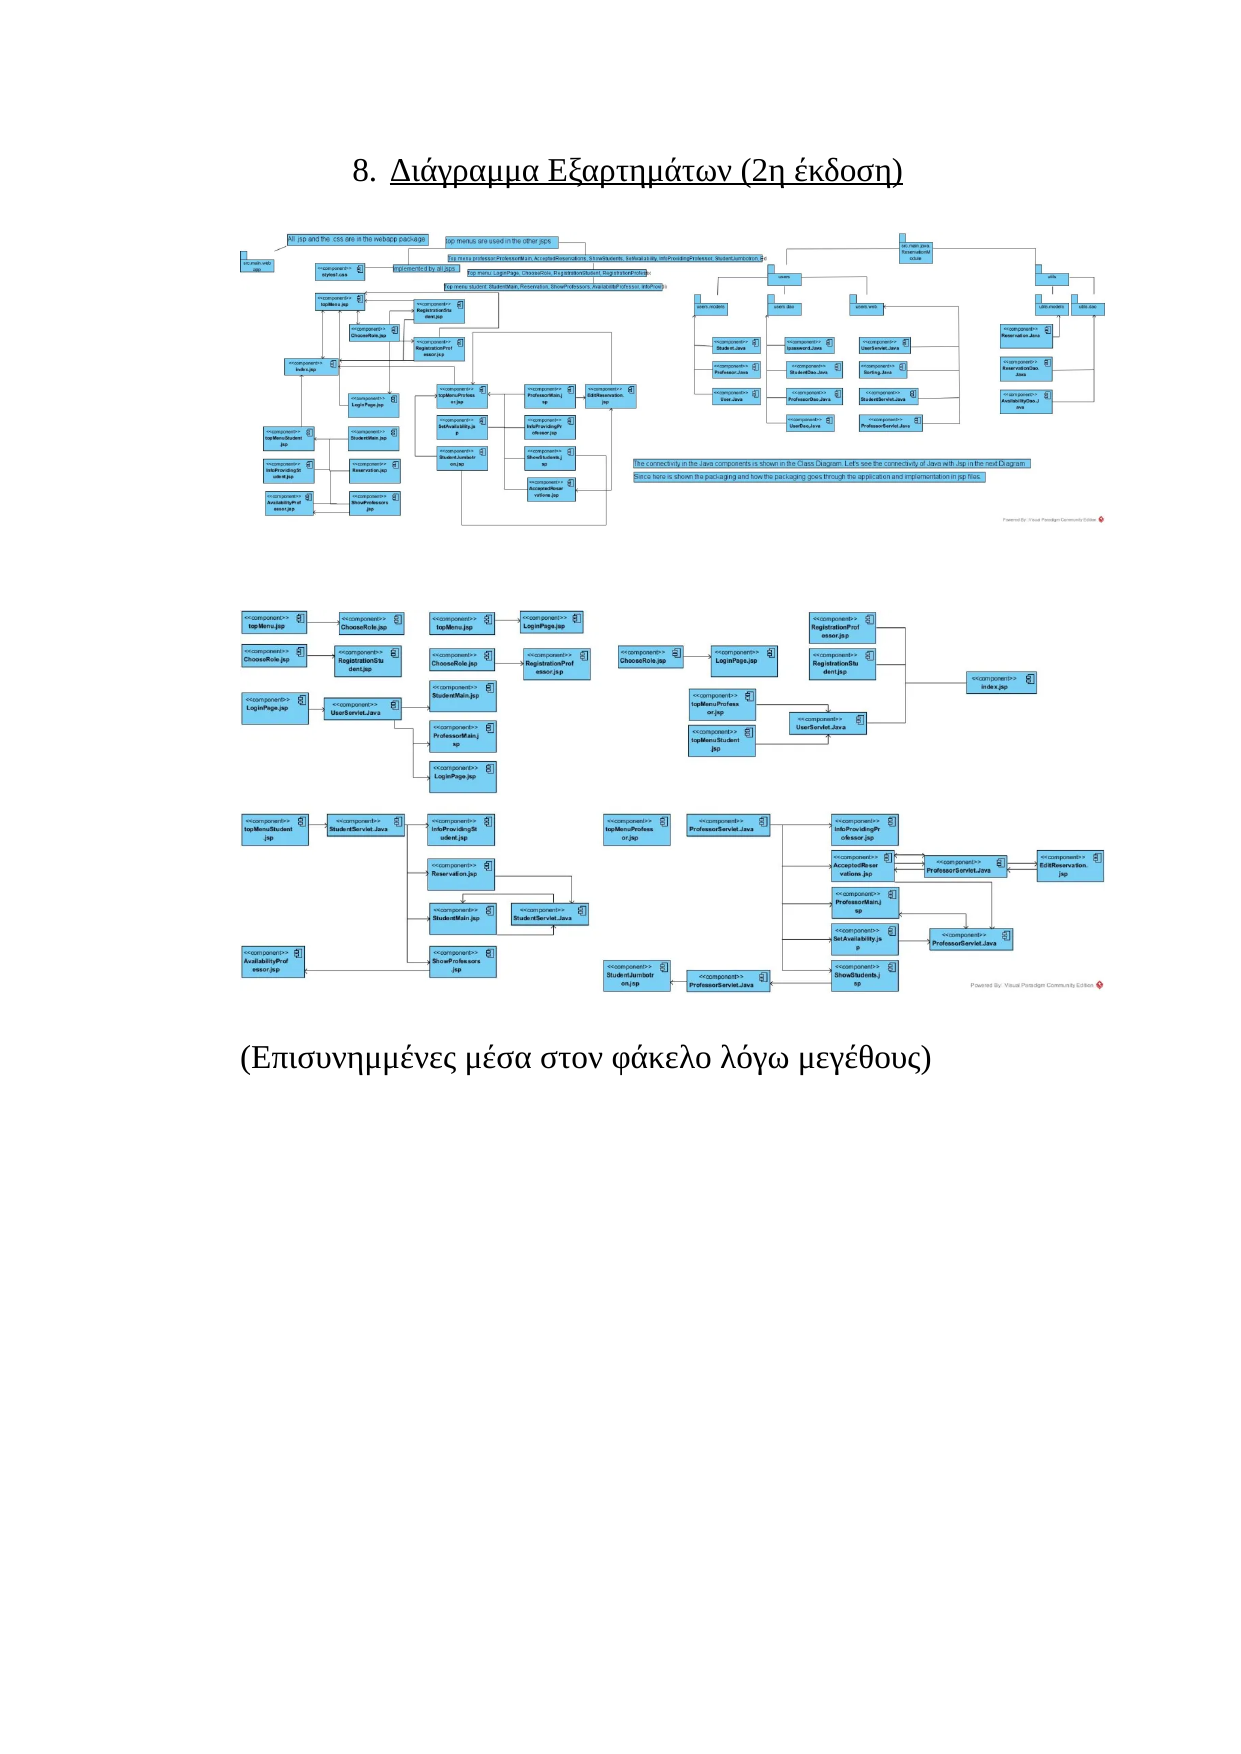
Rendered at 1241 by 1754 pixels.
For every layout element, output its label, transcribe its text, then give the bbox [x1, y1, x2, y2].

picture [240, 610, 1106, 994]
picture [240, 232, 1106, 526]
list Διάγραμμα Εξαρτημάτων (2η έκδοση) [202, 150, 1053, 188]
list (Επισυνημμένες μέσα στον φάκελο λόγω μεγέθους) [240, 1037, 1053, 1076]
